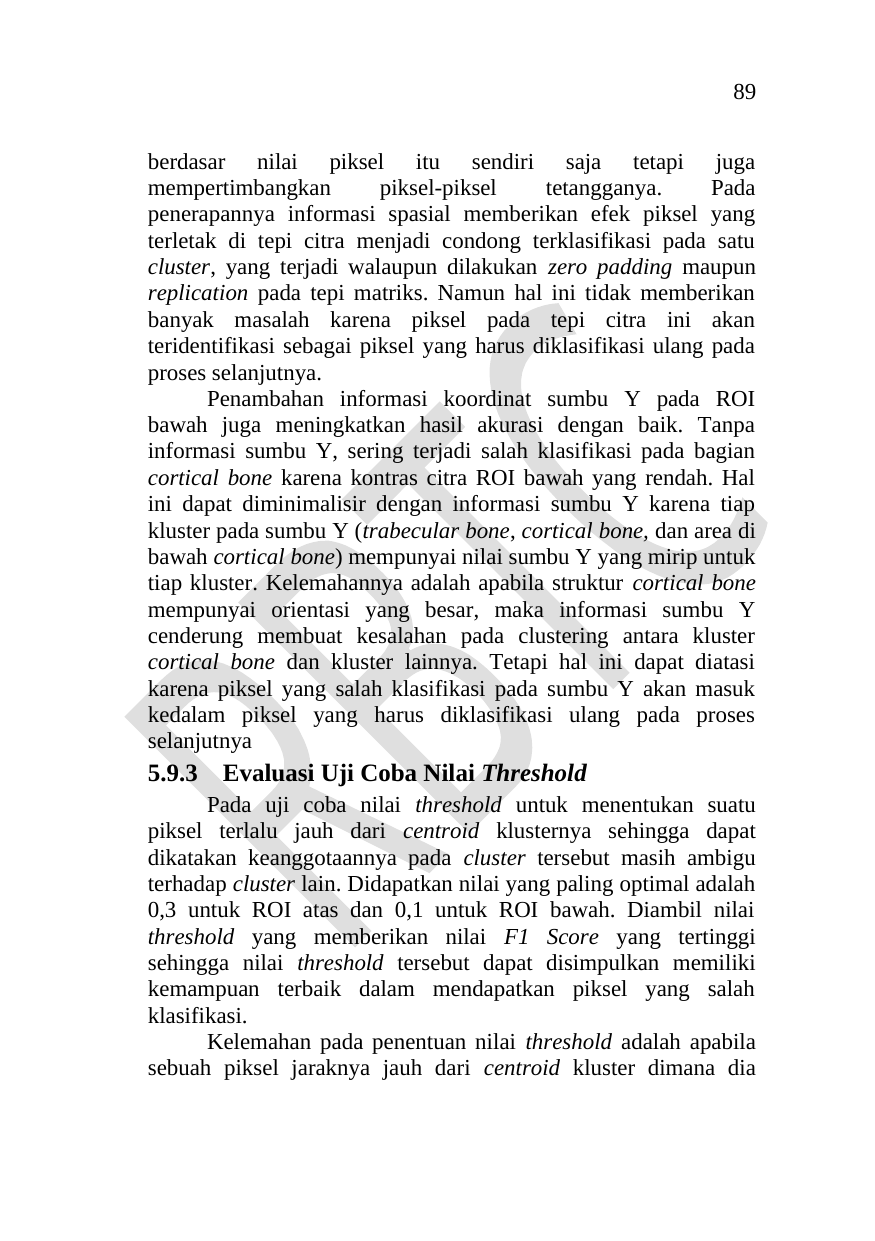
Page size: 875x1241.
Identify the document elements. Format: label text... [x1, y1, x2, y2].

text Penambahan informasi koordinat sumbu Y pada ROI bawah juga meningkatkan hasil akurasi dengan baik. Tanpa informasi sumbu Y, sering terjadi salah klasifikasi pada bagian cortical bone karena kontras citra ROI bawah yang rendah. Hal ini dapat diminimalisir dengan informasi sumbu Y karena tiap kluster pada sumbu Y (trabecular bone, cortical bone, dan area di bawah cortical bone) mempunyai nilai sumbu Y yang mirip untuk tiap kluster. Kelemahannya adalah apabila struktur cortical bone mempunyai orientasi yang besar, maka informasi sumbu Y cenderung membuat kesalahan pada clustering antara kluster cortical bone dan kluster lainnya. Tetapi hal ini dapat diatasi karena piksel yang salah klasifikasi pada sumbu Y akan masuk kedalam piksel yang harus diklasifikasi ulang pada proses selanjutnya [148, 385, 756, 754]
subtitle Evaluasi Uji Coba Nilai Threshold [148, 758, 756, 787]
text Pada uji coba nilai threshold untuk menentukan suatu piksel terlalu jauh dari centroid klusternya sehingga dapat dikatakan keanggotaannya pada cluster tersebut masih ambigu terhadap cluster lain. Didapatkan nilai yang paling optimal adalah 0,3 untuk ROI atas dan 0,1 untuk ROI bawah. Diambil nilai threshold yang memberikan nilai F1 Score yang tertinggi sehingga nilai threshold tersebut dapat disimpulkan memiliki kemampuan terbaik dalam mendapatkan piksel yang salah klasifikasi. [148, 791, 756, 1028]
